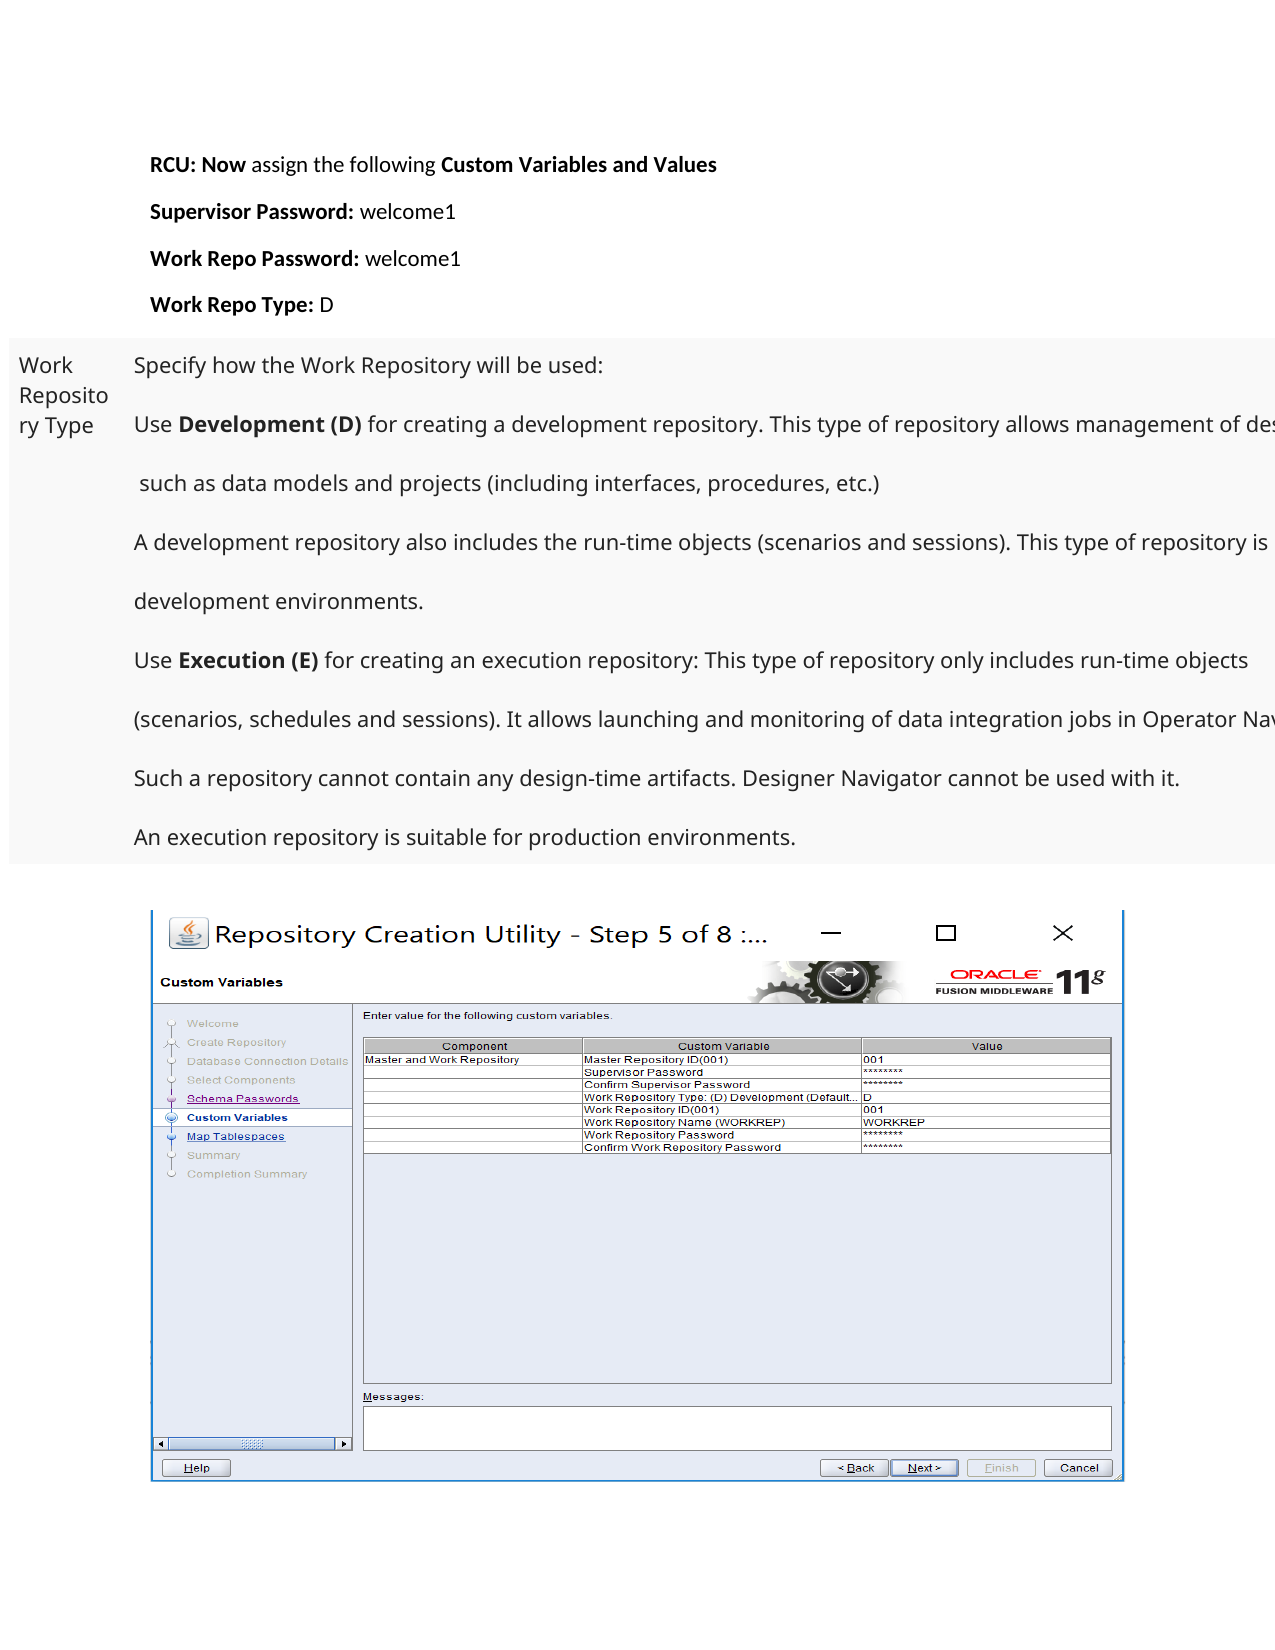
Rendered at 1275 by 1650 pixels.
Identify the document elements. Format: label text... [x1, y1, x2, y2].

text RCU: Now assign the following Custom Variables and Values [150, 150, 1125, 178]
table_header Specify how the Work Repository will be used: Use Development (D) for creating a development repository. This type of repository allows management of design-time objects such as data models and projects (including interfaces, procedures, etc.) A development repository also includes the run-time objects (scenarios and sessions). This type of repository is suitable for development environments. Use Execution (E) for creating an execution repository: This type of repository only includes run-time objects (scenarios, schedules and sessions). It allows launching and monitoring of data integration jobs in Operator Navigator. Such a repository cannot contain any design-time artifacts. Designer Navigator cannot be used with it. An execution repository is suitable for production environments. [124, 338, 1275, 864]
text Work Repo Type: D [150, 291, 1125, 319]
text Work Repo Password: welcome1 [150, 244, 1125, 272]
picture [150, 910, 1125, 1482]
table_header Work Repository Type [9, 338, 124, 864]
text Supervisor Password: welcome1 [150, 197, 1125, 225]
